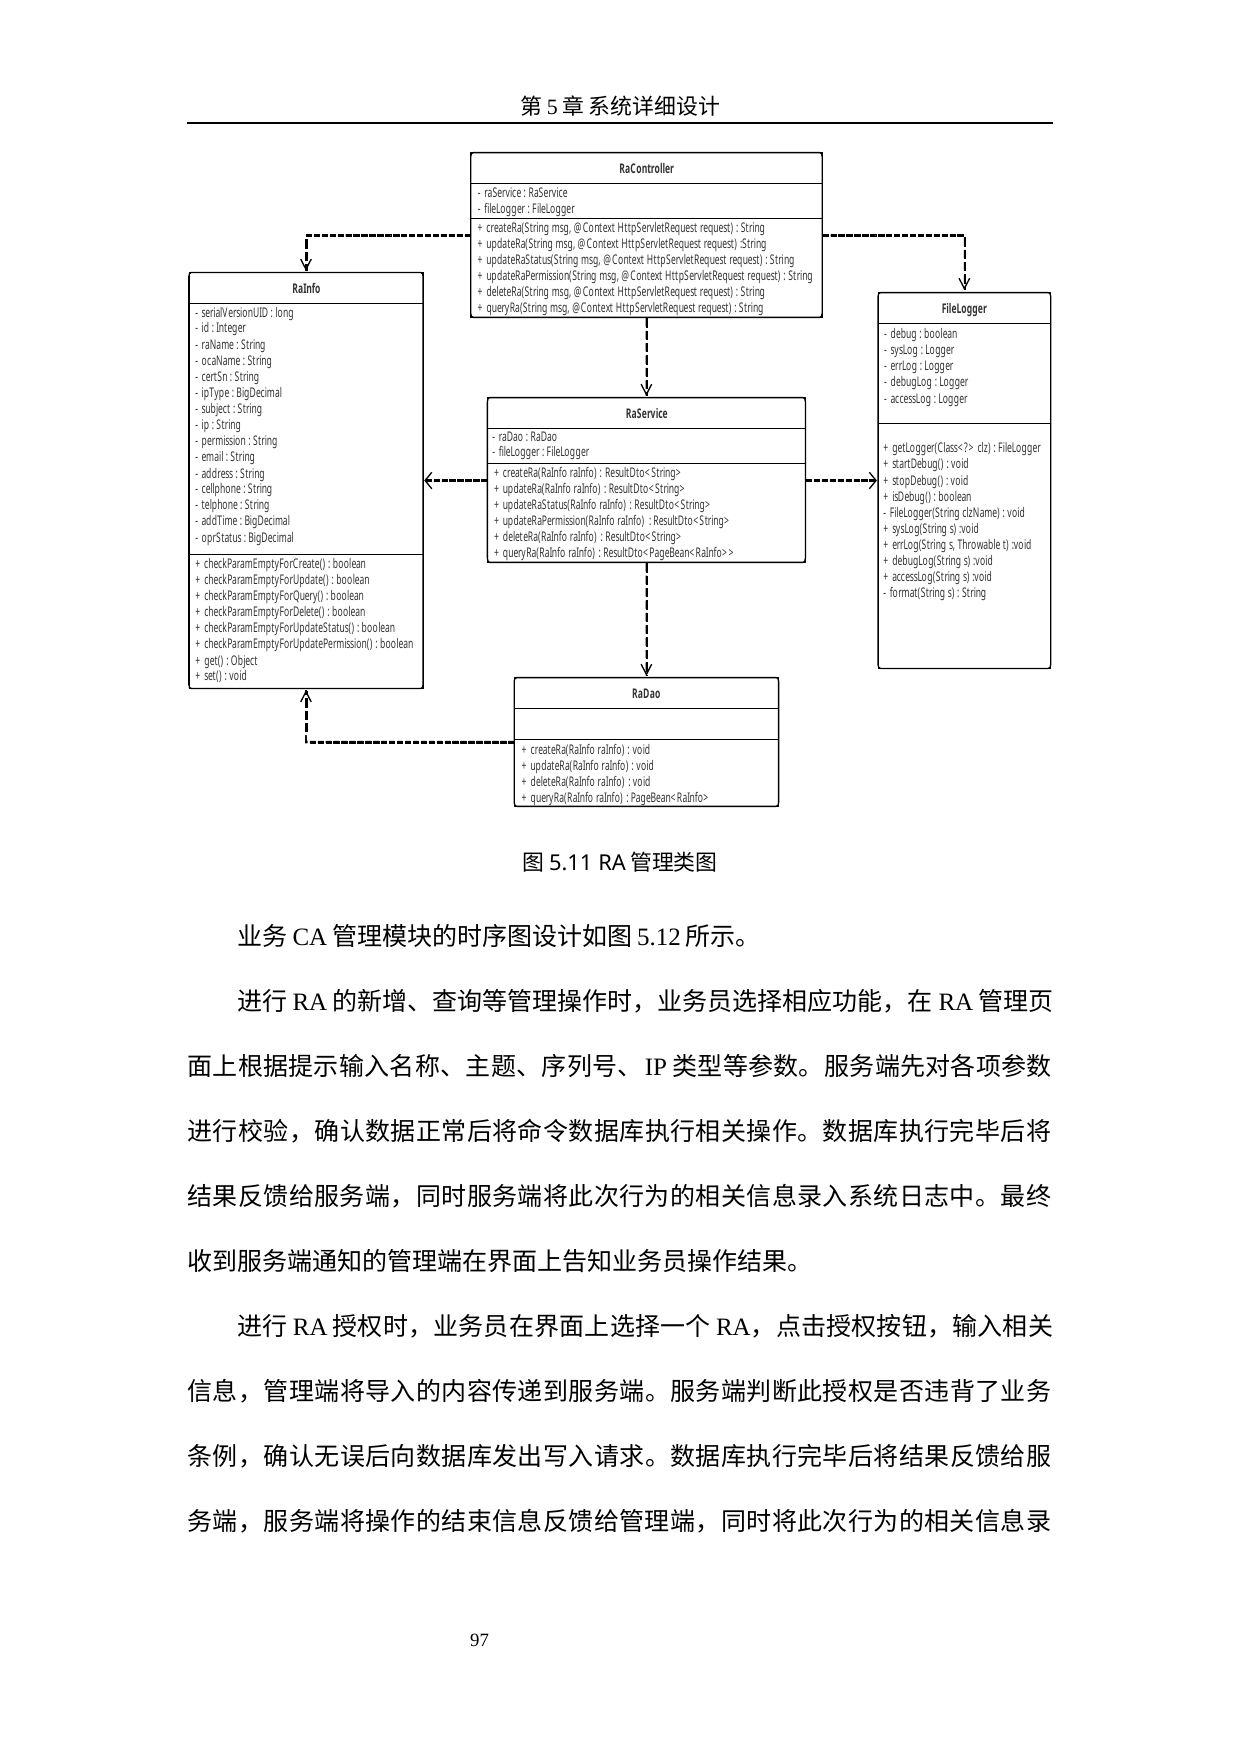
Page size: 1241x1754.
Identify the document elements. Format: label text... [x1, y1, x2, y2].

text 业务CA管理模块的时序图设计如图5.12所示。 [187, 902, 1053, 967]
text 图5.11 RA管理类图 [187, 845, 1053, 877]
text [187, 1292, 1053, 1552]
text 进行RA的新增、查询等管理操作时，业务员选择相应功能，在RA管理页面上根据提示输入名称、主题、序列号、IP类型等参数。服务端先对各项参数进行校验，确认数据正常后将命令数据库执行相关操作。数据库执行完毕后将结果反馈给服务端，同时服务端将此次行为的相关信息录入系统日志中。最终收到服务端通知的管理端在界面上告知业务员操作结果。 [187, 967, 1053, 1292]
